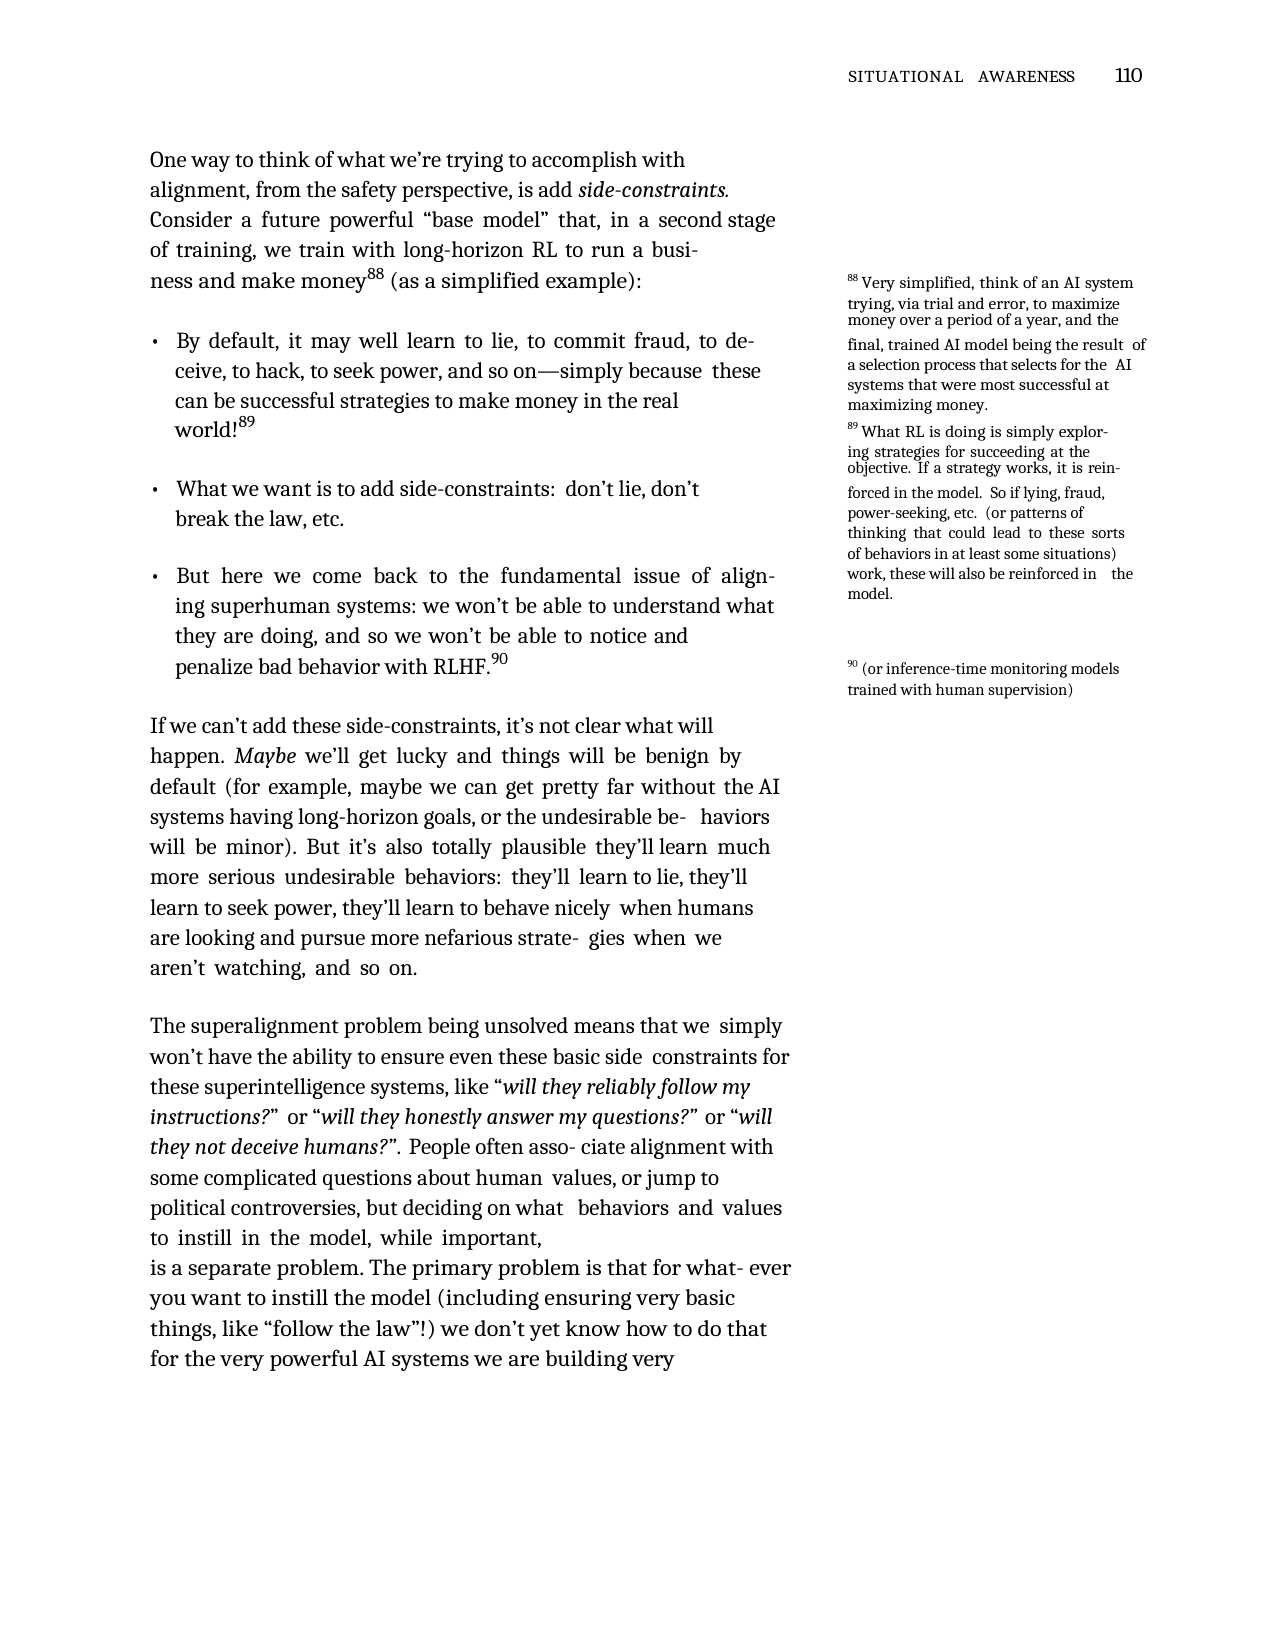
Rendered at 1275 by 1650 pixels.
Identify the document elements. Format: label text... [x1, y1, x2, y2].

text The superalignment problem being unsolved means that we simply won’t have the ability to ensure even these basic side constraints for these superintelligence systems, like “will they reliably follow my instructions?” or “will they honestly answer my questions?” or “will they not deceive humans?”. People often asso- ciate alignment with some complicated questions about human values, or jump to political controversies, but deciding on what behaviors and values to instill in the model, while important, [150, 1013, 796, 1251]
text money over a period of a year, and the [847, 315, 1158, 328]
text final, trained AI model being the result of a selection process that selects for the AI systems that were most successful at maximizing money. [847, 336, 1146, 415]
text One way to think of what we’re trying to accomplish with alignment, from the safety perspective, is add side-constraints. Consider a future powerful “base model” that, in a second stage of training, we train with long-horizon RL to run a busi- [150, 147, 796, 263]
text ness and make money88 (as a simplified example): 88 Very simplified, think of an AI system [150, 267, 1158, 294]
list By default, it may well learn to lie, to commit fraud, to de- ceive, to hack, to seek power, and so on—simply because these can be successful strategies to make money in the real [150, 328, 781, 415]
text trying, via trial and error, to maximize [847, 294, 1158, 313]
text penalize bad behavior with RLHF.90 90 (or inference-time monitoring models trained with human supervision) [175, 651, 1140, 699]
text ing strategies for succeeding at the [847, 442, 1158, 462]
text forced in the model. So if lying, fraud, power-seeking, etc. (or patterns of thinking that could lead to these sorts of behaviors in at least some situations) work, these will also be reinforced in the model. [847, 484, 1140, 603]
text is a separate problem. The primary problem is that for what- ever you want to instill the model (including ensuring very basic things, like “follow the law”!) we don’t yet know how to do that for the very powerful AI systems we are building very [150, 1255, 796, 1372]
text world!89 89 What RL is doing is simply explor- [175, 416, 1158, 442]
list But here we come back to the fundamental issue of align- ing superhuman systems: we won’t be able to understand what they are doing, and so we won’t be able to notice and [150, 563, 775, 650]
list What we want is to add side-constraints: don’t lie, don’t break the law, etc. [150, 476, 747, 533]
text objective. If a strategy works, it is rein- [847, 463, 1158, 476]
text If we can’t add these side-constraints, it’s not clear what will happen. Maybe we’ll get lucky and things will be benign by default (for example, maybe we can get pretty far without the AI systems having long-horizon goals, or the undesirable be- haviors will be minor). But it’s also totally plausible they’ll learn much more serious undesirable behaviors: they’ll learn to lie, they’ll learn to seek power, they’ll learn to behave nicely when humans are looking and pursue more nefarious strate- gies when we aren’t watching, and so on. [150, 713, 783, 981]
